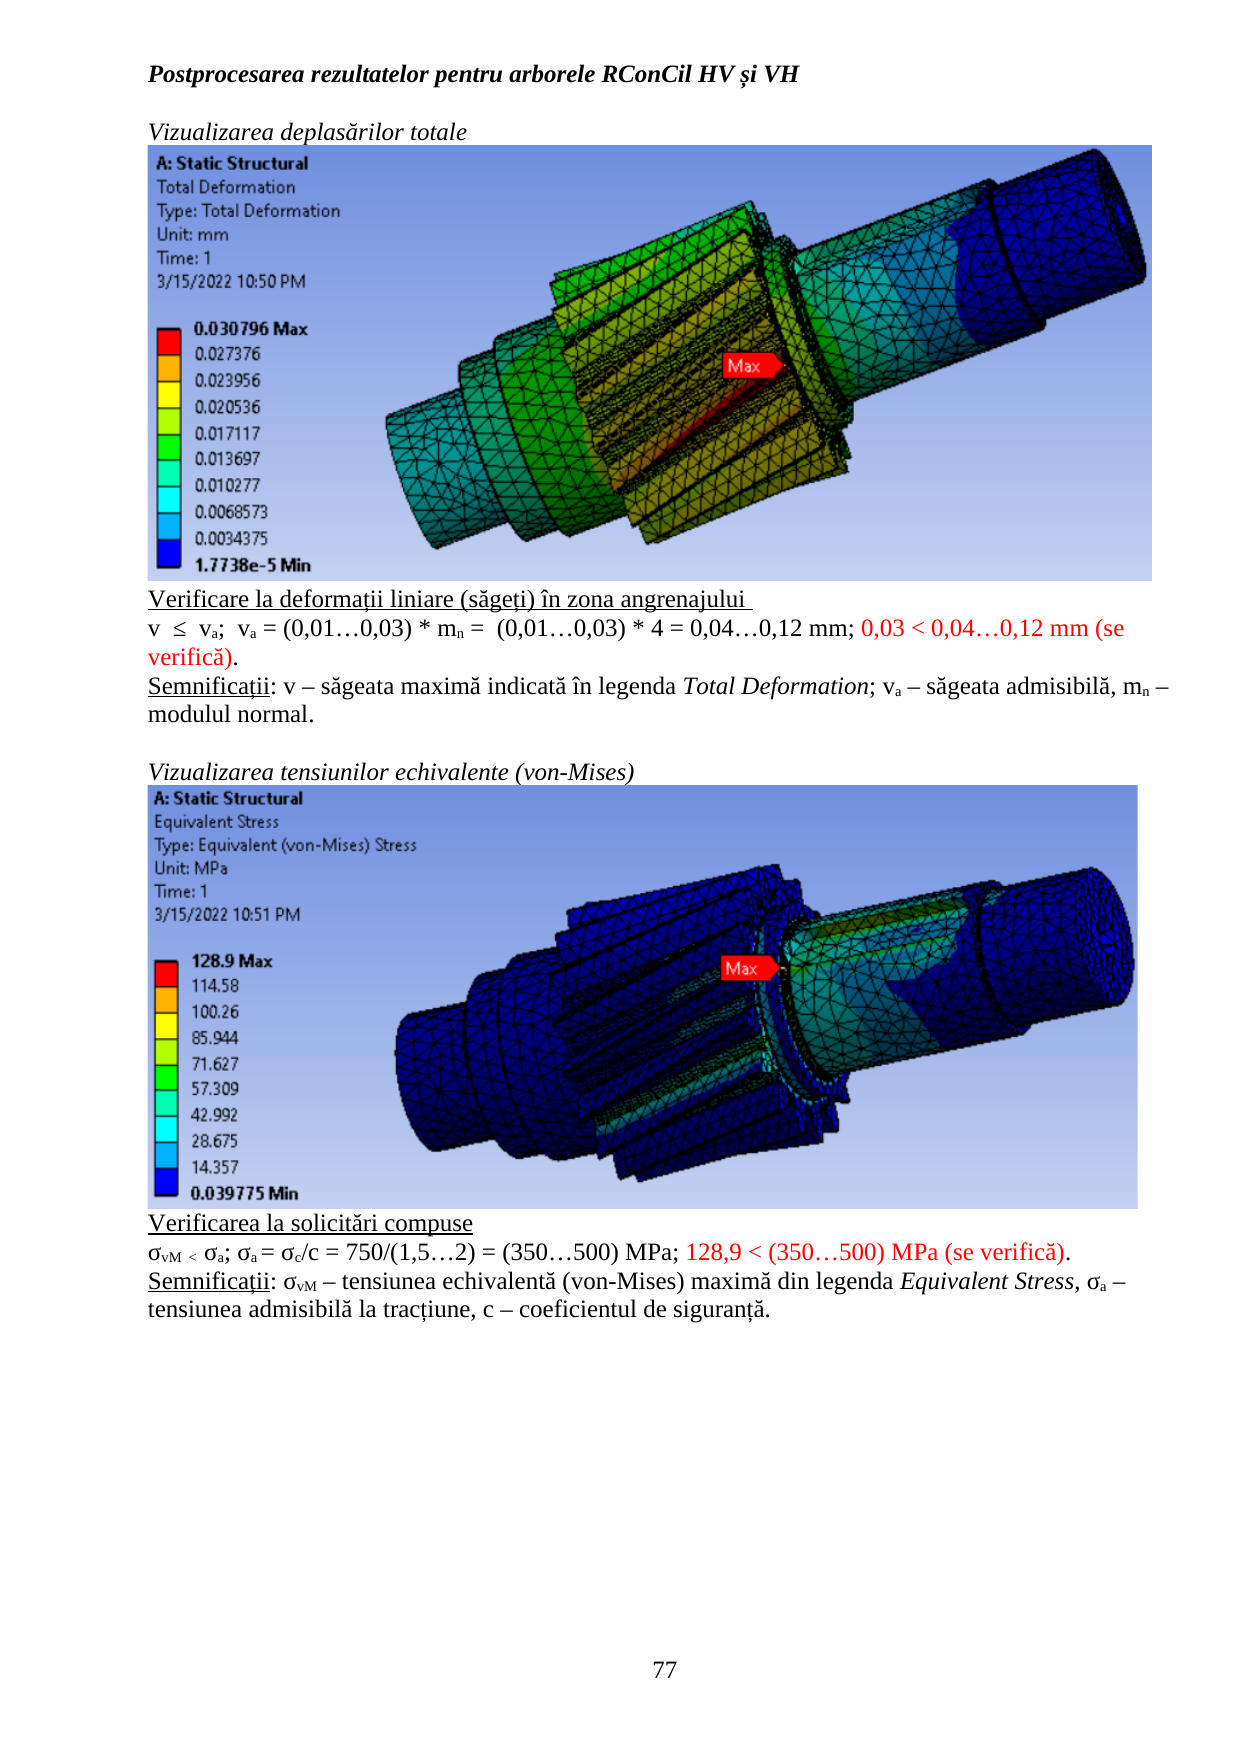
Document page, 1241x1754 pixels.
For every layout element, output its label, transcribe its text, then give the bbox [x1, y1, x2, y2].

text Vizualizarea tensiunilor echivalente (von-Mises) [148, 757, 1181, 786]
text v ≤ va; va = (0,01…0,03) * mn = (0,01…0,03) * 4 = 0,04…0,12 mm; 0,03 < 0,04…0,12 mm (se verifică). [148, 613, 1181, 671]
text Postprocesarea rezultatelor pentru arborele RConCil HV și VH [148, 59, 1181, 88]
picture [147, 785, 1138, 1209]
picture [147, 145, 1152, 581]
text Verificarea la solicitări compuse [148, 1208, 1181, 1237]
text Semnificații: σvM – tensiunea echivalentă (von-Mises) maximă din legenda Equivalent Stress, σa – tensiunea admisibilă la tracțiune, c – coeficientul de siguranță. [148, 1266, 1181, 1323]
text Vizualizarea deplasărilor totale [148, 117, 1181, 145]
text σvM < σa; σa = σc/c = 750/(1,5…2) = (350…500) MPa; 128,9 < (350…500) MPa (se verifică). [148, 1237, 1181, 1266]
text Semnificații: v – săgeata maximă indicată în legenda Total Deformation; va – săgeata admisibilă, mn – modulul normal. [148, 671, 1181, 728]
